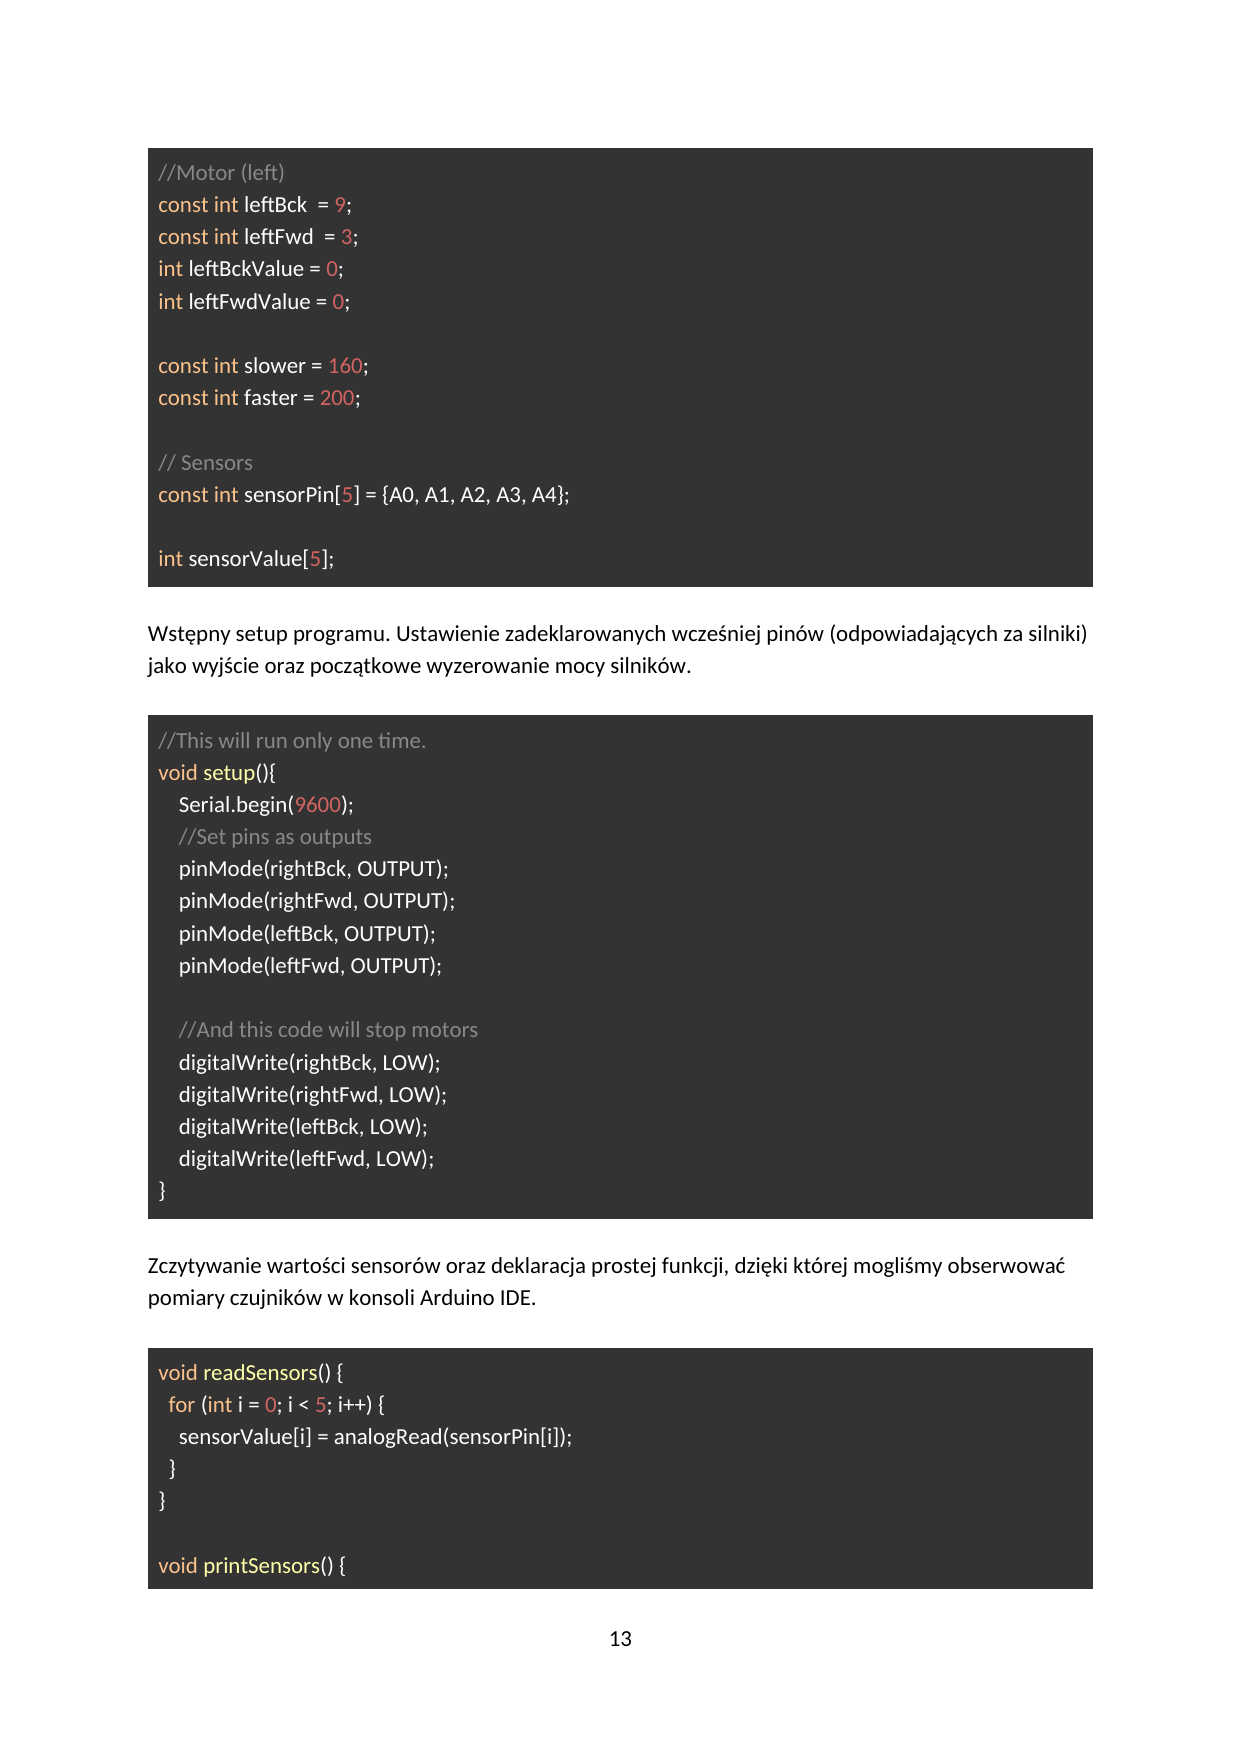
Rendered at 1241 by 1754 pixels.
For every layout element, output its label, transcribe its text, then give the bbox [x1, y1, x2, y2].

text Zczytywanie wartości sensorów oraz deklaracja prostej funkcji, dzięki której mogliśmy obserwować pomiary czujników w konsoli Arduino IDE. [148, 1251, 1093, 1311]
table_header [148, 1348, 1093, 1589]
text Wstępny setup programu. Ustawienie zadeklarowanych wcześniej pinów (odpowiadających za silniki) jako wyjście oraz początkowe wyzerowanie mocy silników. [148, 619, 1093, 679]
table_header //This will run only one time. void setup(){ Serial.begin(9600); //Set pins as outputs pinMode(rightBck, OUTPUT); pinMode(rightFwd, OUTPUT); pinMode(leftBck, OUTPUT); pinMode(leftFwd, OUTPUT); //And this code will stop motors digitalWrite(rightBck, LOW); digitalWrite(rightFwd, LOW); digitalWrite(leftBck, LOW); digitalWrite(leftFwd, LOW); } [148, 715, 1093, 1219]
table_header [148, 148, 1093, 587]
